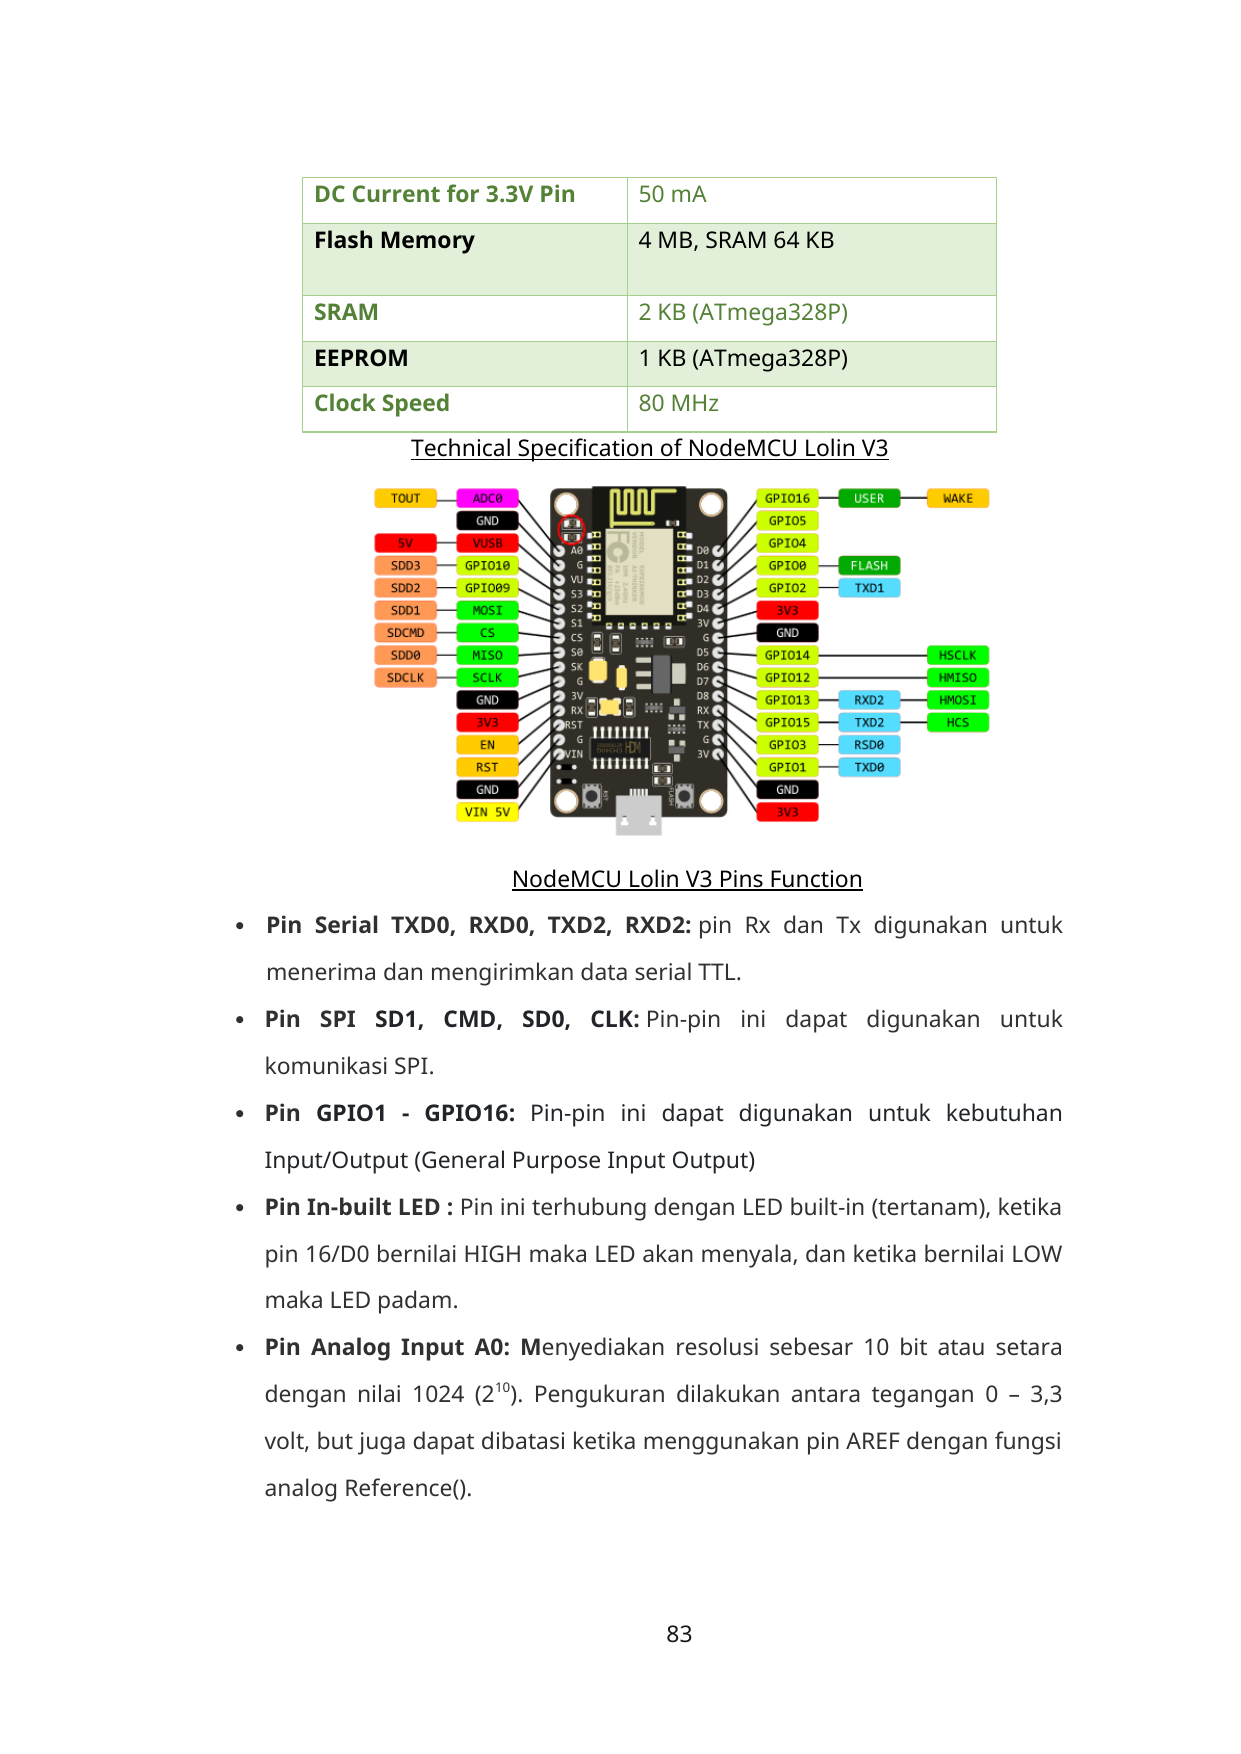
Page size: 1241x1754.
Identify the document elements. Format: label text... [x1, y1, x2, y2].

list Pin Serial TXD0, RXD0, TXD2, RXD2: pin Rx dan Tx digunakan untuk menerima dan mengirimkan data serial TTL. [236, 909, 1063, 988]
picture [368, 479, 1006, 847]
list Pin Analog Input A0: Menyediakan resolusi sebesar 10 bit atau setara dengan nilai 1024 (210). Pengukuran dilakukan antara tegangan 0 – 3,3 volt, but juga dapat dibatasi ketika menggunakan pin AREF dengan fungsi analog Reference(). [236, 1331, 1063, 1503]
table_cell 4 MB, SRAM 64 KB [628, 224, 996, 295]
table_cell 2 KB (ATmega328P) [628, 296, 996, 341]
table_cell EEPROM [303, 342, 627, 386]
list Pin In-built LED : Pin ini terhubung dengan LED built-in (tertanam), ketika pin 16/D0 bernilai HIGH maka LED akan menyala, dan ketika bernilai LOW maka LED padam. [236, 1191, 1063, 1316]
table_cell 1 KB (ATmega328P) [628, 342, 996, 386]
table_cell SRAM [303, 296, 627, 341]
list Pin SPI SD1, CMD, SD0, CLK: Pin-pin ini dapat digunakan untuk komunikasi SPI. [236, 1003, 1063, 1081]
table_cell 80 MHz [628, 387, 996, 431]
table_cell 50 mA [628, 178, 996, 223]
text Technical Specification of NodeMCU Lolin V3 [236, 432, 1063, 464]
text NodeMCU Lolin V3 Pins Function [311, 863, 1063, 894]
table_cell Clock Speed [303, 387, 627, 431]
table_cell DC Current for 3.3V Pin [303, 178, 627, 223]
list Pin GPIO1 - GPIO16: Pin-pin ini dapat digunakan untuk kebutuhan Input/Output (General Purpose Input Output) [236, 1097, 1063, 1175]
table_cell Flash Memory [303, 224, 627, 295]
